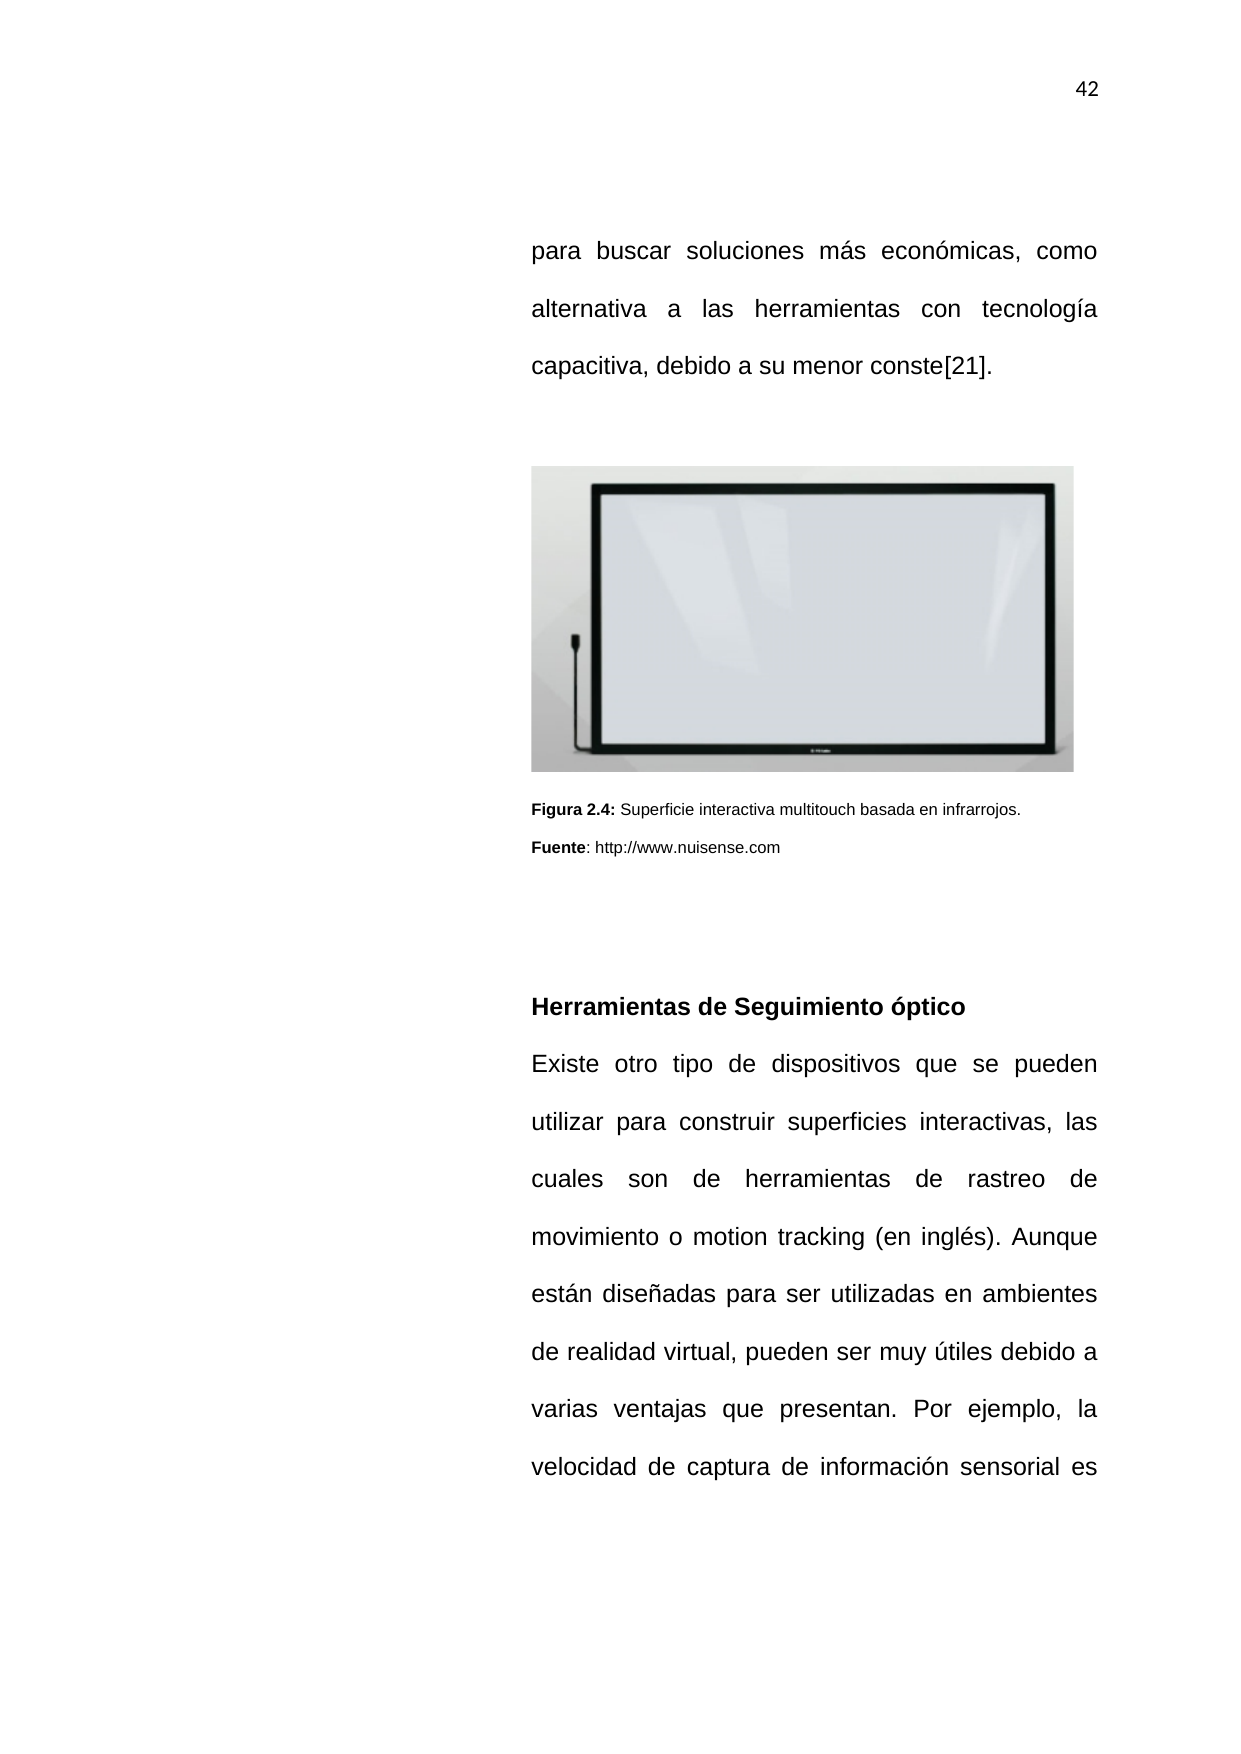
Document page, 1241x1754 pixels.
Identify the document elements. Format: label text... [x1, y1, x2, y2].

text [531, 1049, 1098, 1480]
text Figura 2.4: Superficie interactiva multitouch basada en infrarrojos. [531, 800, 1098, 819]
picture [531, 466, 1074, 772]
text Fuente: http://www.nuisense.com [531, 838, 1098, 857]
text Herramientas de Seguimiento óptico [531, 992, 1098, 1020]
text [531, 236, 1098, 380]
